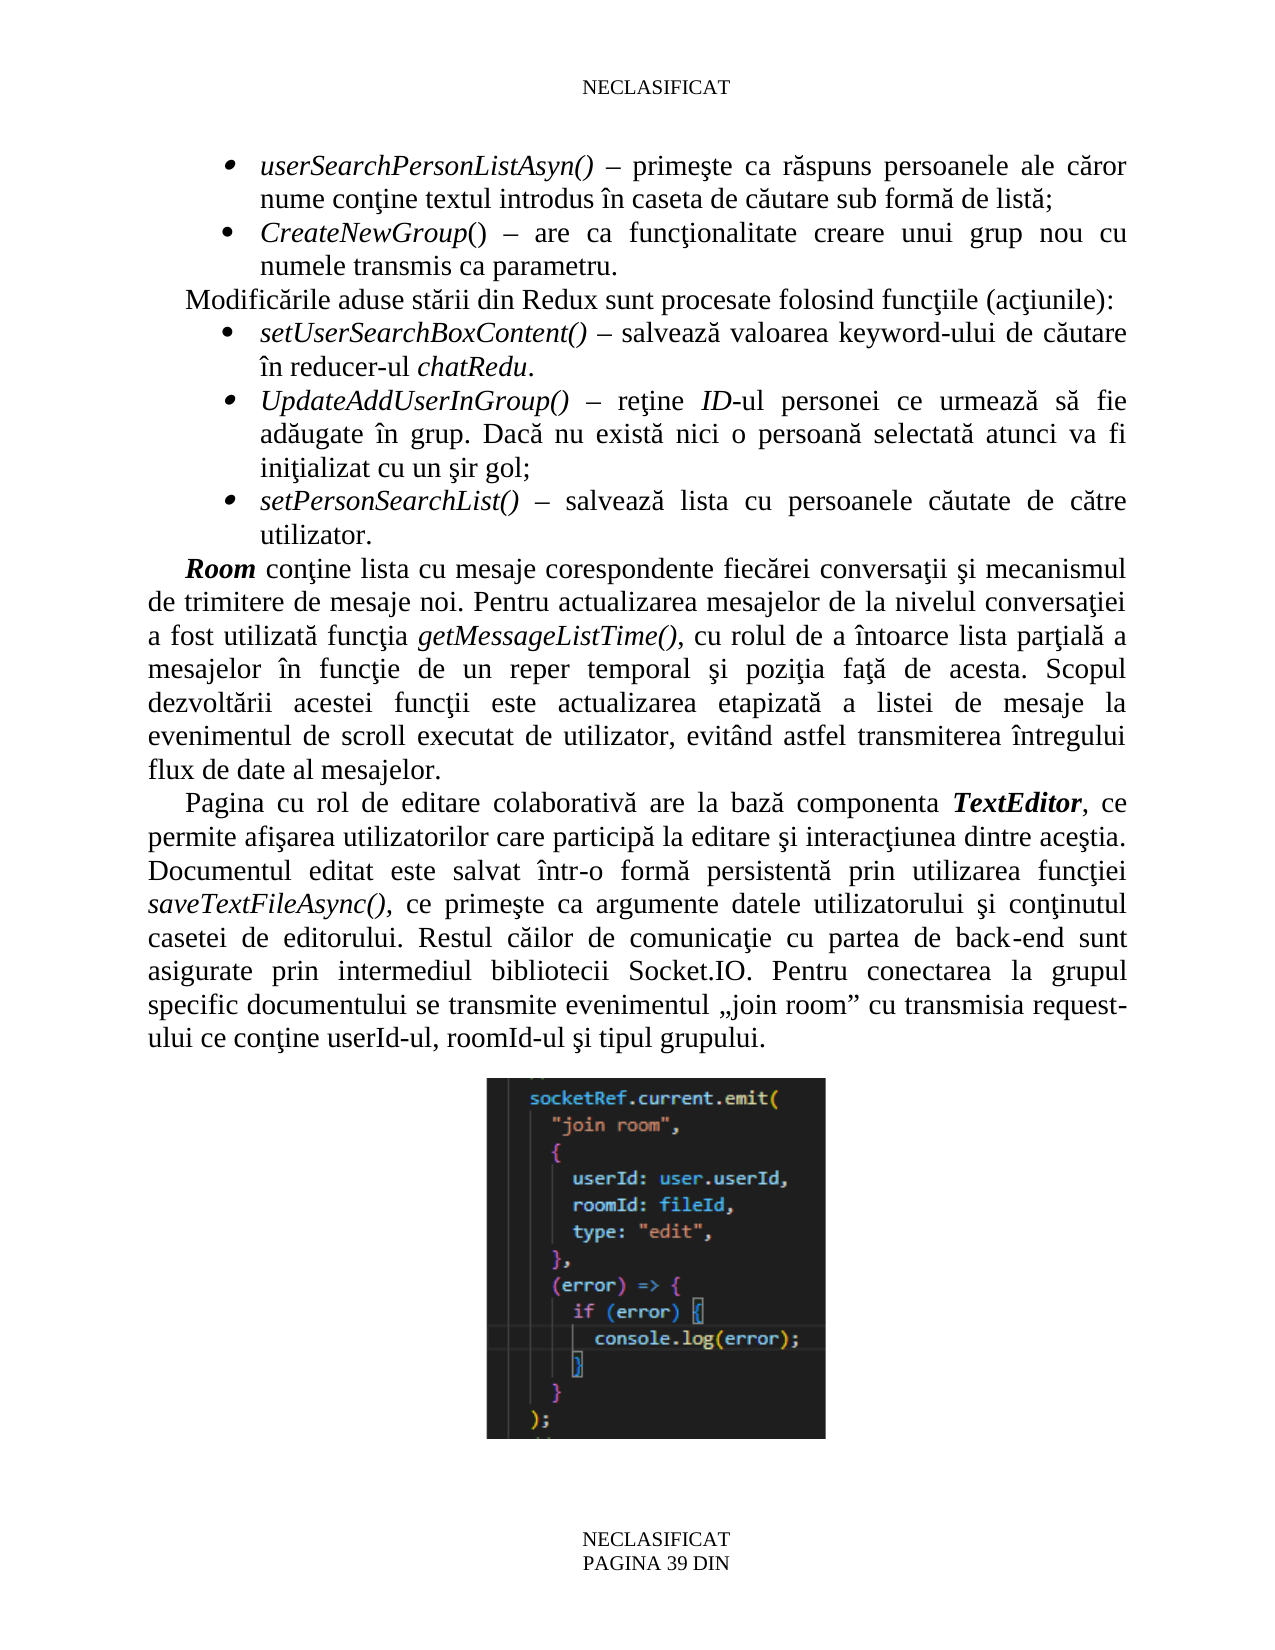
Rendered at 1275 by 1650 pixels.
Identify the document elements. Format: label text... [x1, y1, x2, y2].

list CreateNewGroup() – are ca funcţionalitate creare unui grup nou cu numele transmis ca parametru. [222, 215, 1127, 282]
list setUserSearchBoxContent() – salvează valoarea keyword-ului de căutare în reducer-ul chatRedu. [222, 316, 1127, 383]
list userSearchPersonListAsyn() – primeşte ca răspuns persoanele ale căror nume conţine textul introdus în caseta de căutare sub formă de listă; [222, 148, 1127, 215]
text Modificările aduse stării din Redux sunt procesate folosind funcţiile (acţiunile): [148, 282, 1127, 316]
list setPersonSearchList() – salvează lista cu persoanele căutate de către utilizator. [222, 483, 1127, 551]
picture [486, 1078, 826, 1439]
list UpdateAddUserInGroup() – reţine ID-ul personei ce urmează să fie adăugate în grup. Dacă nu există nici o persoană selectată atunci va fi iniţializat cu un şir gol; [222, 383, 1127, 483]
text Room conţine lista cu mesaje corespondente fiecărei conversaţii şi mecanismul de trimitere de mesaje noi. Pentru actualizarea mesajelor de la nivelul conversaţiei a fost utilizată funcţia getMessageListTime(), cu rolul de a întoarce lista parţială a mesajelor în funcţie de un reper temporal şi poziţia faţă de acesta. Scopul dezvoltării acestei funcţii este actualizarea etapizată a listei de mesaje la evenimentul de scroll executat de utilizator, evitând astfel transmiterea întregului flux de date al mesajelor. [148, 551, 1127, 786]
text Pagina cu rol de editare colaborativă are la bază componenta TextEditor, ce permite afişarea utilizatorilor care participă la editare şi interacţiunea dintre aceştia. Documentul editat este salvat într-o formă persistentă prin utilizarea funcţiei saveTextFileAsync(), ce primeşte ca argumente datele utilizatorului şi conţinutul casetei de editorului. Restul căilor de comunicaţie cu partea de back-end sunt asigurate prin intermediul bibliotecii Socket.IO. Pentru conectarea la grupul specific documentului se transmite evenimentul „join room” cu transmisia request-ului ce conţine userId-ul, roomId-ul şi tipul grupului. [148, 786, 1127, 1054]
